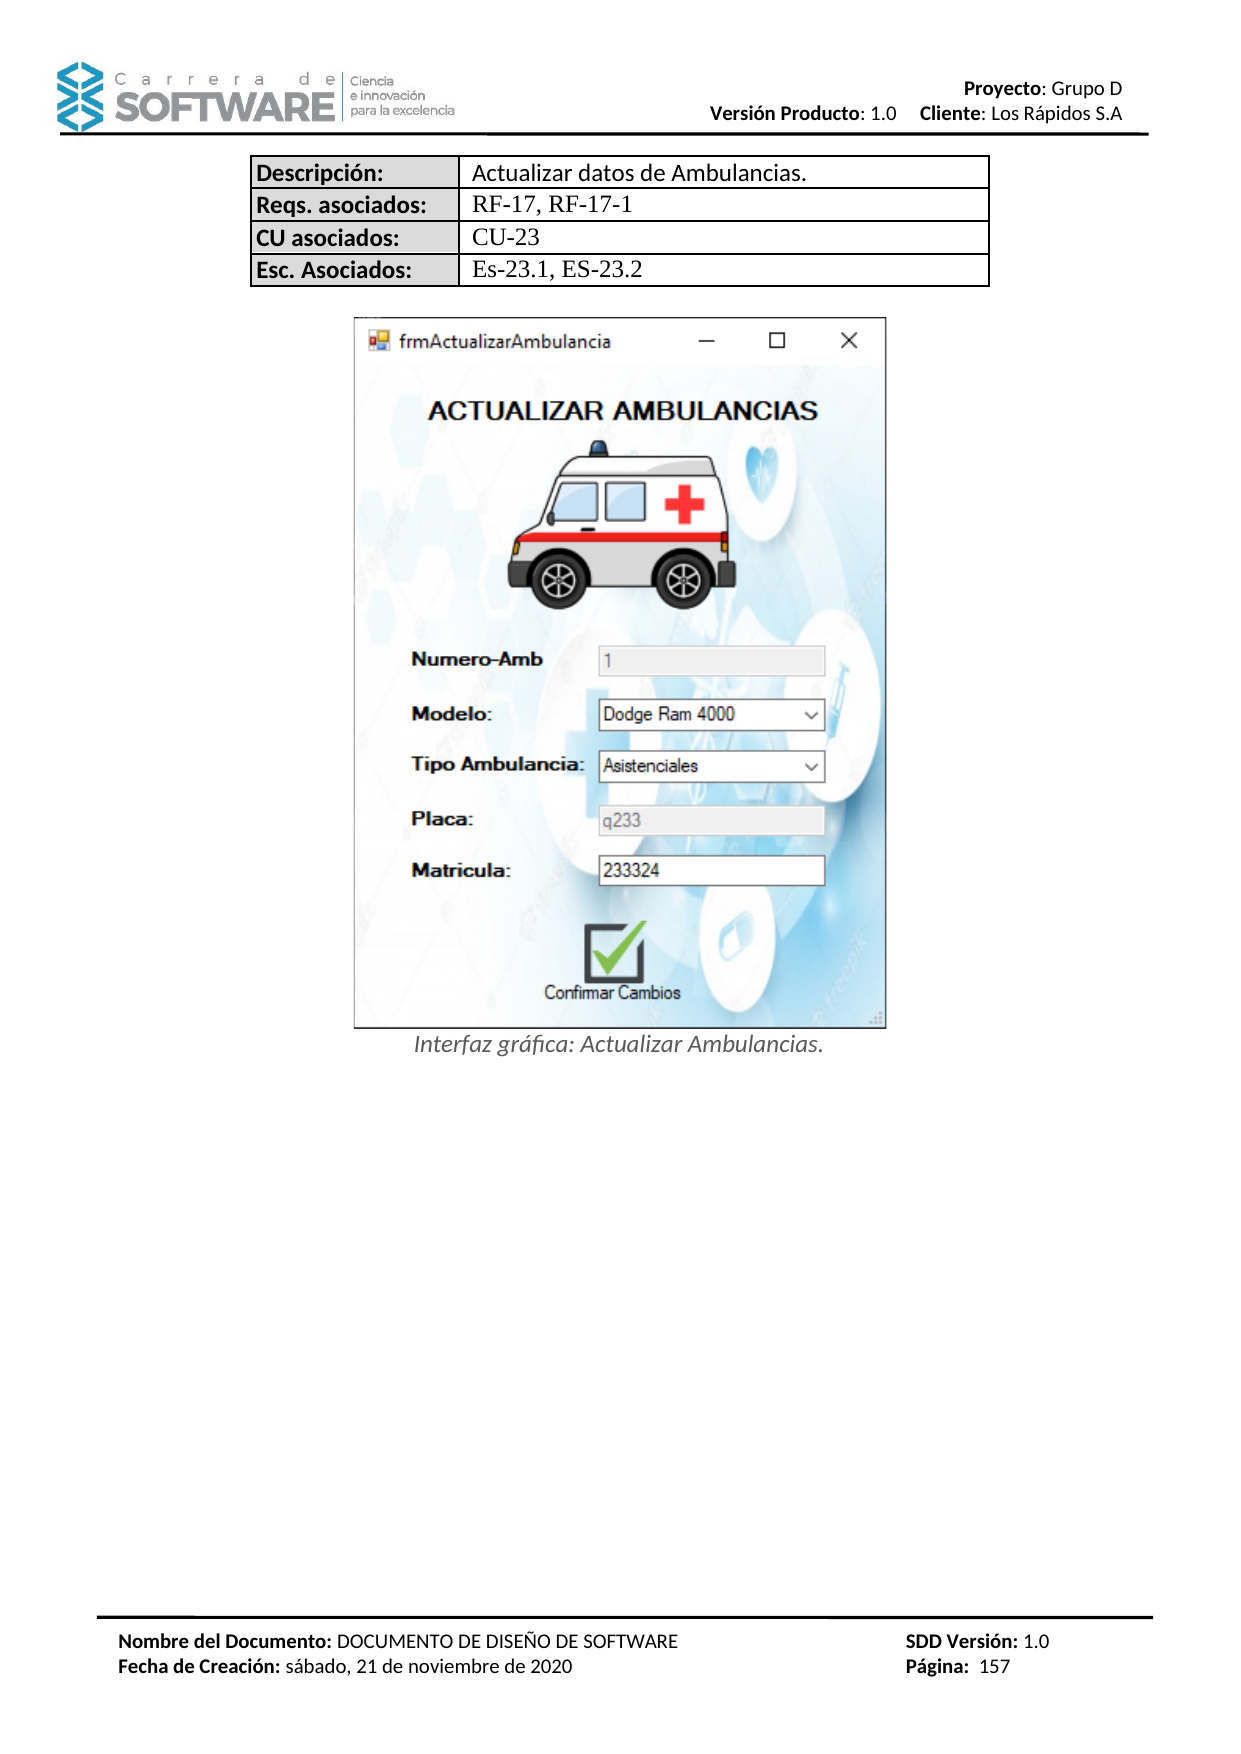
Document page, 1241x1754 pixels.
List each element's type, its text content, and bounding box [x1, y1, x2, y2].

table_cell CU-23 [460, 222, 988, 252]
picture [46, 46, 461, 154]
table_cell Reqs. asociados: [252, 189, 458, 220]
table_cell Descripción: [252, 157, 458, 187]
table_cell Es-23.1, ES-23.2 [460, 255, 988, 285]
picture [353, 317, 887, 1029]
table_cell RF-17, RF-17-1 [460, 189, 988, 220]
text Interfaz gráfica: Actualizar Ambulancias. [118, 1028, 1122, 1059]
table_cell Actualizar datos de Ambulancias. [460, 157, 988, 187]
table_cell CU asociados: [252, 222, 458, 252]
table_cell Esc. Asociados: [252, 255, 458, 285]
